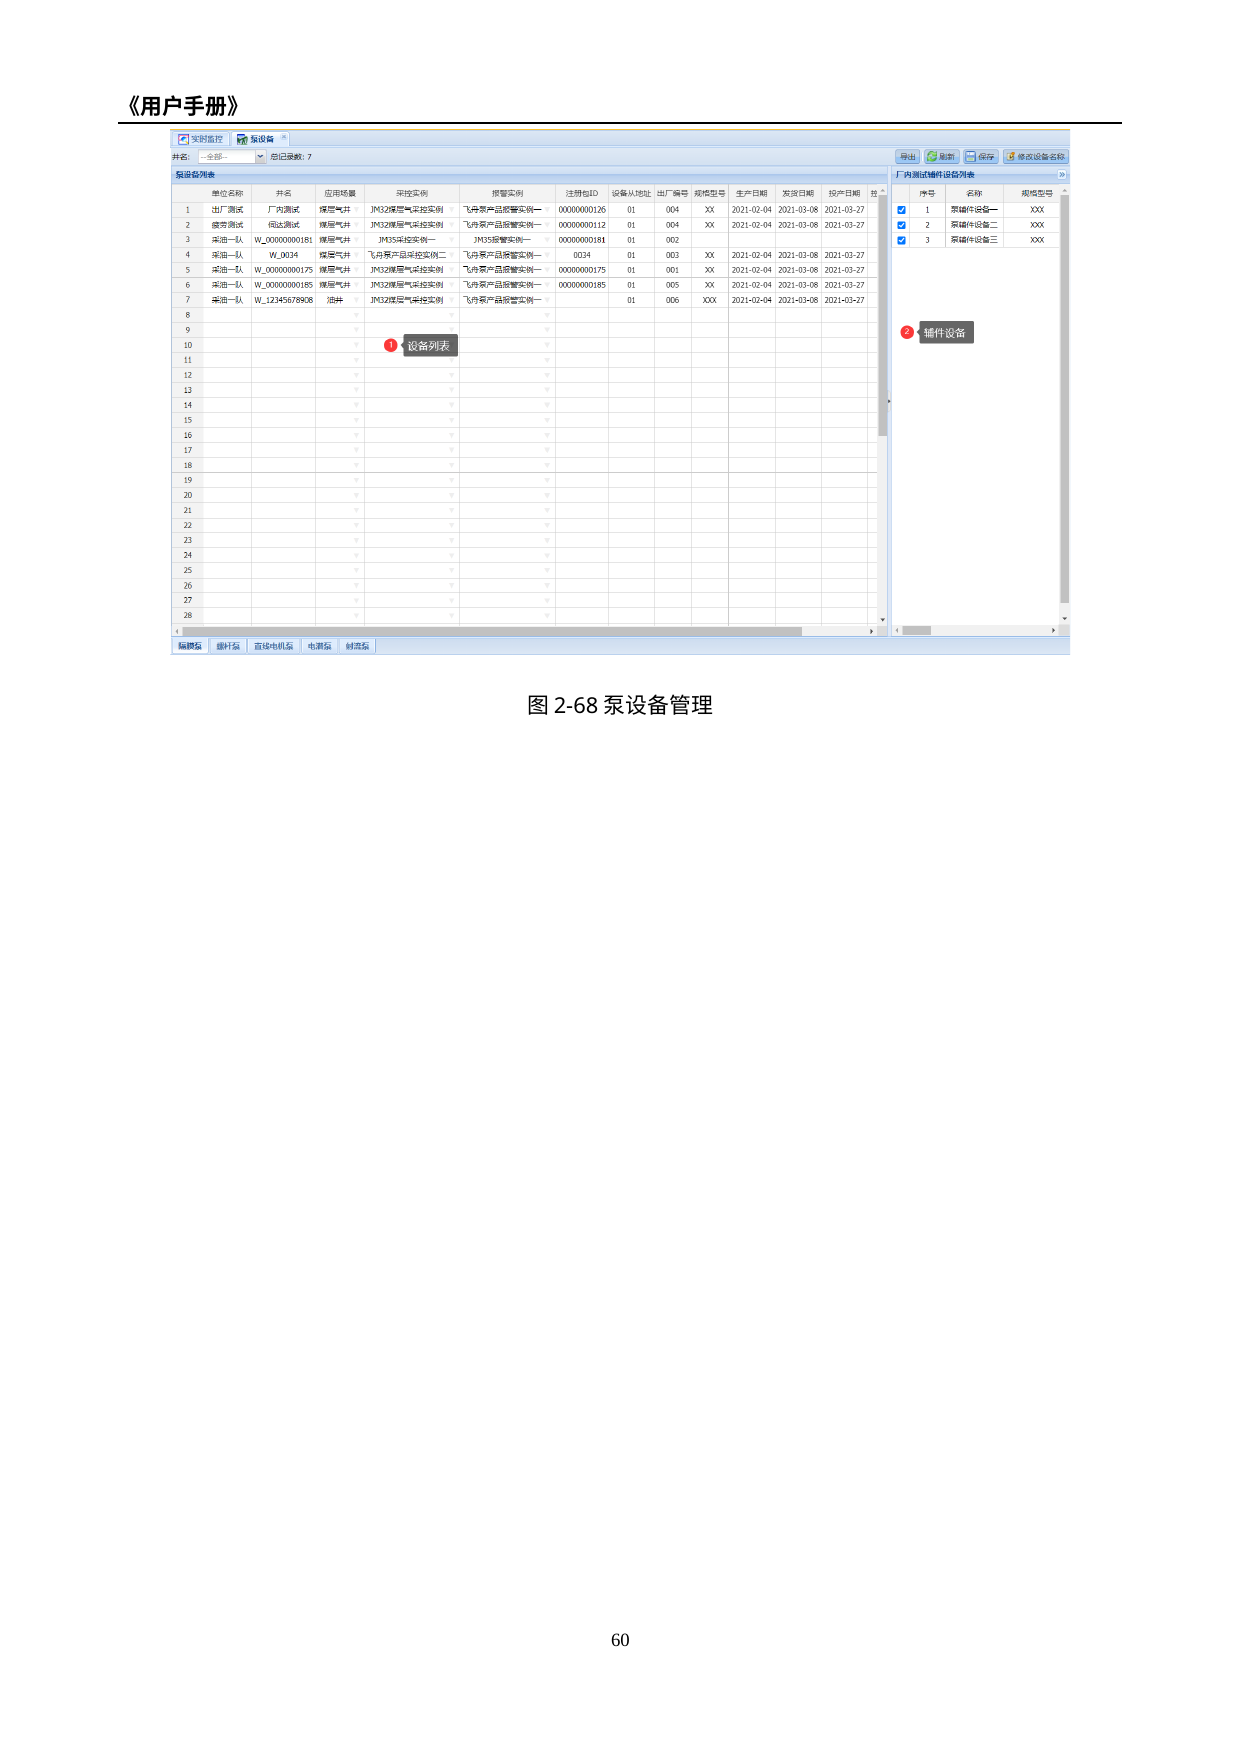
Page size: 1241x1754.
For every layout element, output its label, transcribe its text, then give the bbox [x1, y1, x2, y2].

text 图2-68 泵设备管理 [118, 687, 1122, 721]
picture [170, 129, 1071, 655]
